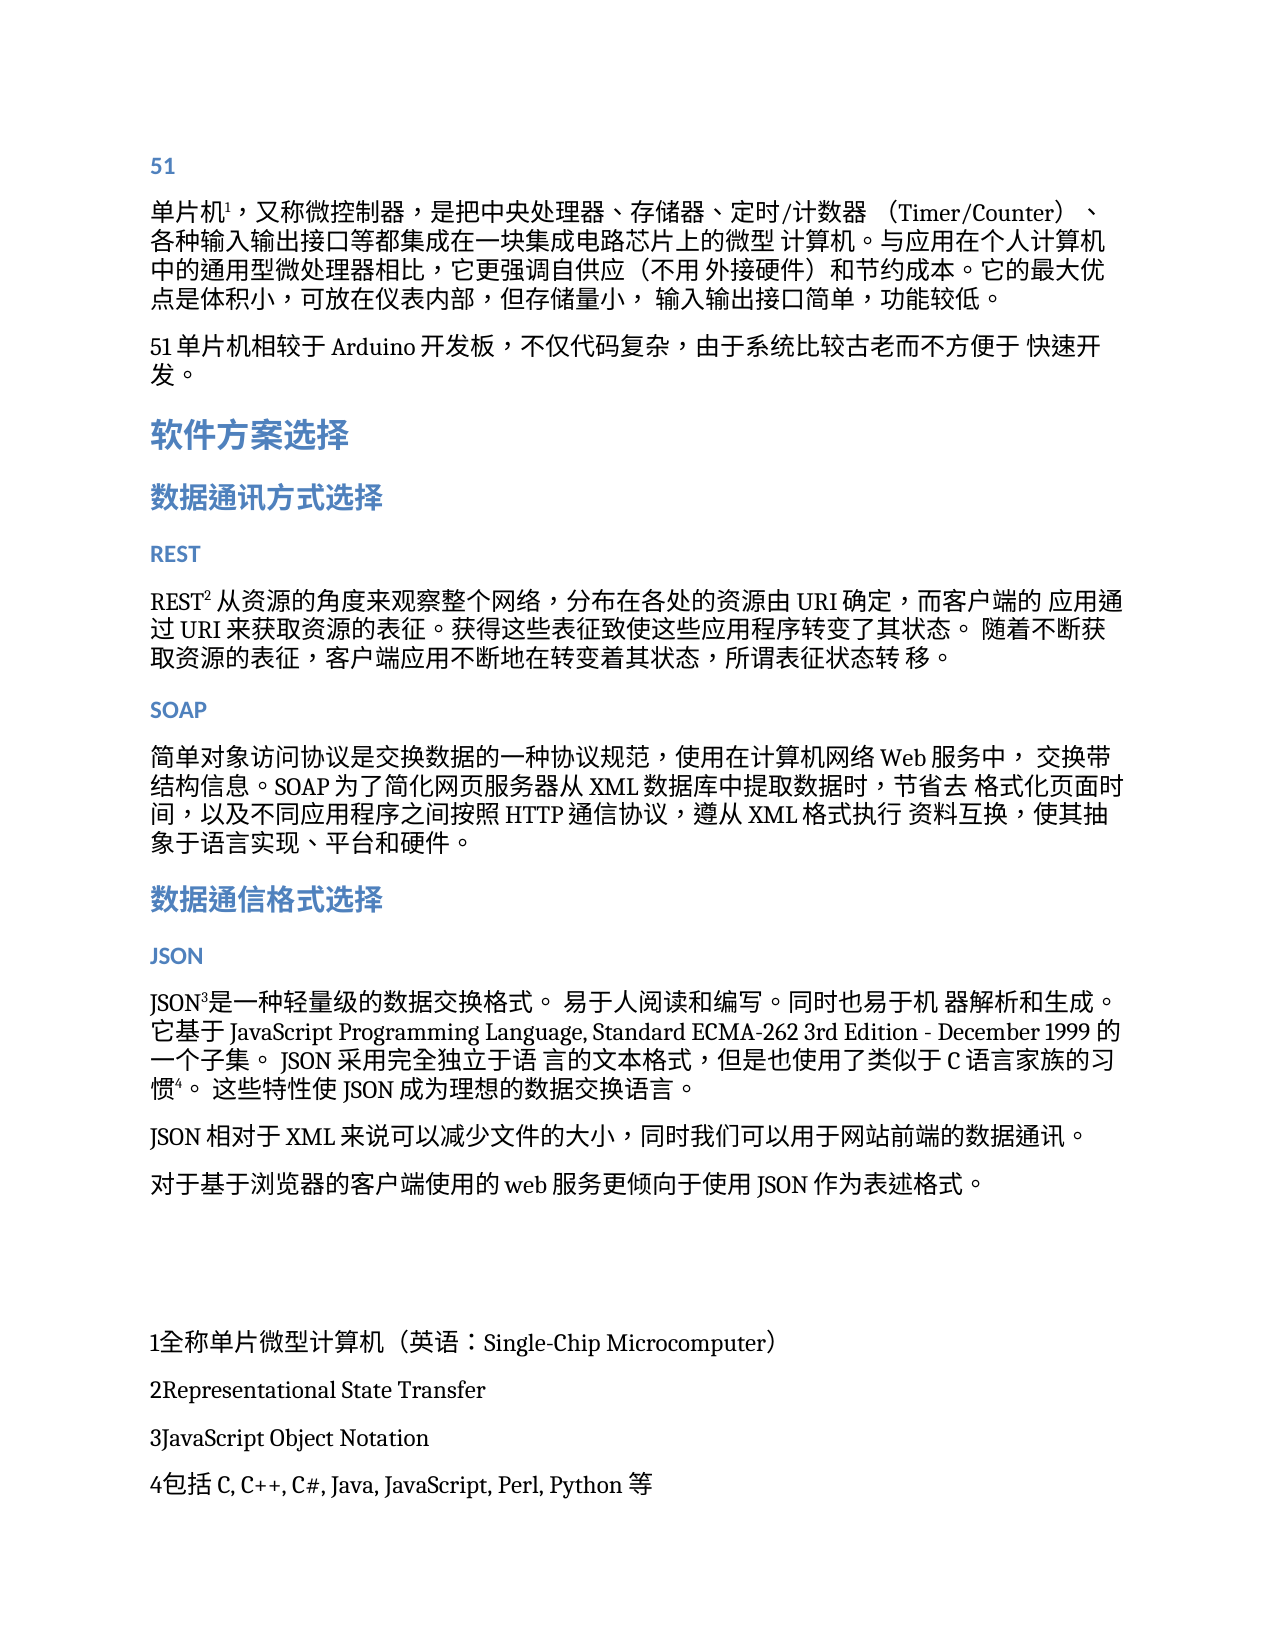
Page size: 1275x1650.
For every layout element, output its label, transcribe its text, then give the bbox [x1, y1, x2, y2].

text REST 从资源的角度来观察整个网络，分布在各处的资源由URI确定，而客户端的 应用通过URI来获取资源的表征。获得这些表征致使这些应用程序转变了其状态。 随着不断获取资源的表征，客户端应用不断地在转变着其状态，所谓表征状态转 移。 [150, 587, 1125, 674]
subtitle 数据通讯方式选择 [150, 478, 1125, 517]
text 51单片机相较于Arduino开发板，不仅代码复杂，由于系统比较古老而不方便于 快速开发。 [150, 333, 1125, 391]
text 对于基于浏览器的客户端使用的web服务更倾向于使用JSON作为表述格式。 [150, 1171, 1125, 1199]
text JSON是一种轻量级的数据交换格式。 易于人阅读和编写。同时也易于机 器解析和生成。 它基于JavaScript Programming Language, Standard ECMA-262 3rd Edition - December 1999的一个子集。 JSON采用完全独立于语 言的文本格式，但是也使用了类似于C语言家族的习惯。 这些特性使 JSON成为理想的数据交换语言。 [150, 989, 1125, 1104]
subtitle REST [150, 538, 1125, 569]
subtitle JSON [150, 940, 1125, 971]
text 简单对象访问协议是交换数据的一种协议规范，使用在计算机网络Web服务中， 交换带结构信息。SOAP为了简化网页服务器从XML数据库中提取数据时，节省去 格式化页面时间，以及不同应用程序之间按照HTTP通信协议，遵从XML格式执行 资料互换，使其抽象于语言实现、平台和硬件。 [150, 744, 1125, 859]
text JSON相对于XML来说可以减少文件的大小，同时我们可以用于网站前端的数据通讯。 [150, 1123, 1125, 1152]
subtitle 软件方案选择 [150, 411, 1125, 457]
subtitle 数据通信格式选择 [150, 879, 1125, 919]
text 单片机，又称微控制器，是把中央处理器、存储器、定时/计数器 （Timer/Counter）、各种输入输出接口等都集成在一块集成电路芯片上的微型 计算机。与应用在个人计算机中的通用型微处理器相比，它更强调自供应（不用 外接硬件）和节约成本。它的最大优点是体积小，可放在仪表内部，但存储量小， 输入输出接口简单，功能较低。 [150, 199, 1125, 314]
subtitle SOAP [150, 694, 1125, 725]
subtitle 51 [150, 150, 1125, 181]
